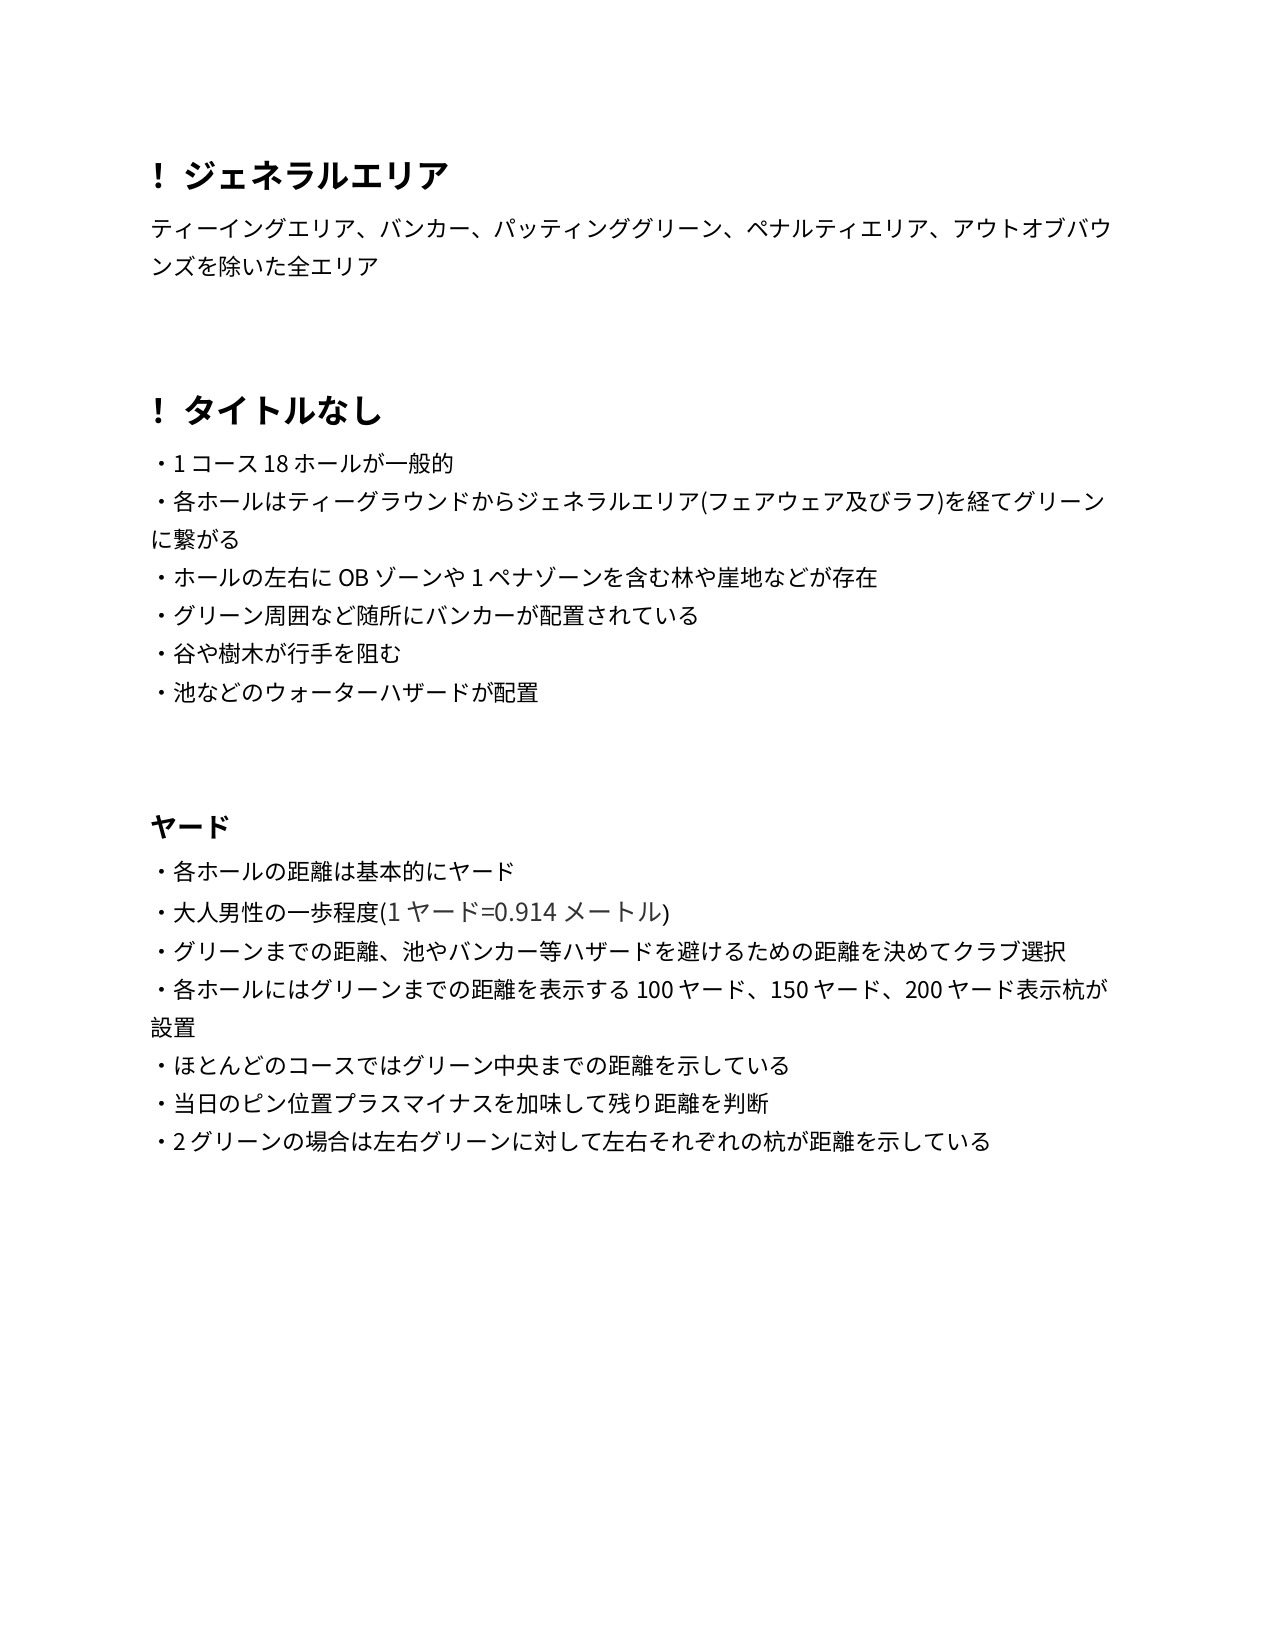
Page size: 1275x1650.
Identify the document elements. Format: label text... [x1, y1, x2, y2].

text ・グリーン周囲など随所にバンカーが配置されている [150, 598, 1125, 631]
text ・池などのウォーターハザードが配置 [150, 674, 1125, 708]
text ・谷や樹木が行手を阻む [150, 636, 1125, 669]
text ・1コース18ホールが一般的 [150, 446, 1125, 479]
text ・大人男性の一歩程度(1ヤード=0.914メートル) [662, 892, 1125, 928]
text ・各ホールの距離は基本的にヤード [150, 854, 1125, 887]
text ・2グリーンの場合は左右グリーンに対して左右それぞれの杭が距離を示している [150, 1124, 1125, 1157]
subtitle ！ジェネラルエリア [150, 150, 1125, 198]
text ・ほとんどのコースではグリーン中央までの距離を示している [150, 1048, 1125, 1081]
text ・当日のピン位置プラスマイナスを加味して残り距離を判断 [150, 1086, 1125, 1119]
text ・各ホールはティーグラウンドからジェネラルエリア(フェアウェア及びラフ)を経てグリーンに繋がる [150, 484, 1125, 555]
text ティーイングエリア、バンカー、パッティンググリーン、ペナルティエリア、アウトオブバウンズを除いた全エリア [150, 211, 1125, 282]
text ・大人男性の一歩程度(1ヤード=0.914メートル) [150, 892, 387, 928]
subtitle ヤード [150, 806, 1125, 846]
text ・各ホールにはグリーンまでの距離を表示する100ヤード、150ヤード、200ヤード表示杭が設置 [150, 972, 1125, 1043]
text ・ホールの左右にOBゾーンや1ペナゾーンを含む林や崖地などが存在 [150, 560, 1125, 593]
text ・グリーンまでの距離、池やバンカー等ハザードを避けるための距離を決めてクラブ選択 [150, 934, 1125, 967]
subtitle ！タイトルなし [150, 385, 1125, 433]
